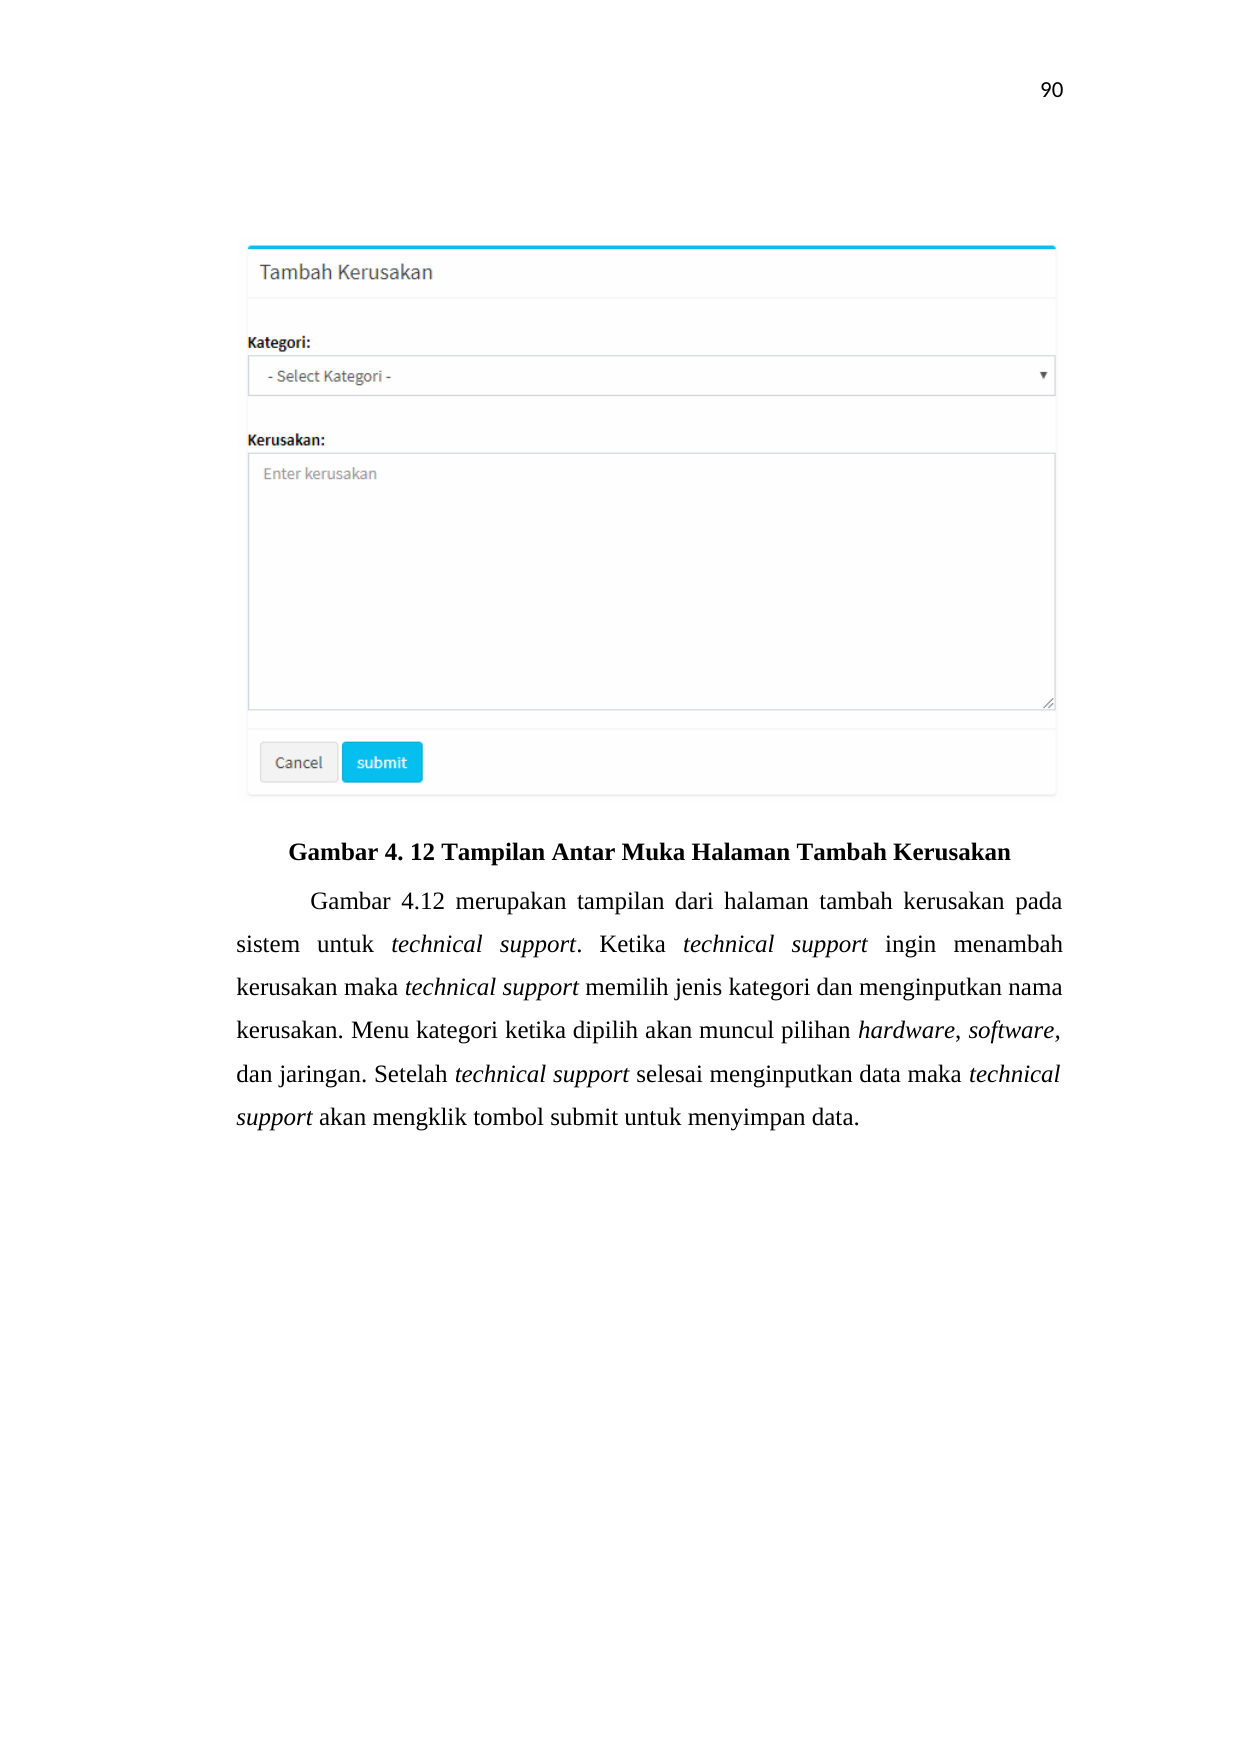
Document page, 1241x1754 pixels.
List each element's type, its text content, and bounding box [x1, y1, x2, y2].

text Gambar 4.12 merupakan tampilan dari halaman tambah kerusakan pada sistem untuk technical support. Ketika technical support ingin menambah kerusakan maka technical support memilih jenis kategori dan menginputkan nama kerusakan. Menu kategori ketika dipilih akan muncul pilihan hardware, software, dan jaringan. Setelah technical support selesai menginputkan data maka technical support akan mengklik tombol submit untuk menyimpan data. [236, 886, 1063, 1131]
picture [236, 236, 1063, 802]
text Gambar 4. 12 Tampilan Antar Muka Halaman Tambah Kerusakan [236, 837, 1063, 865]
